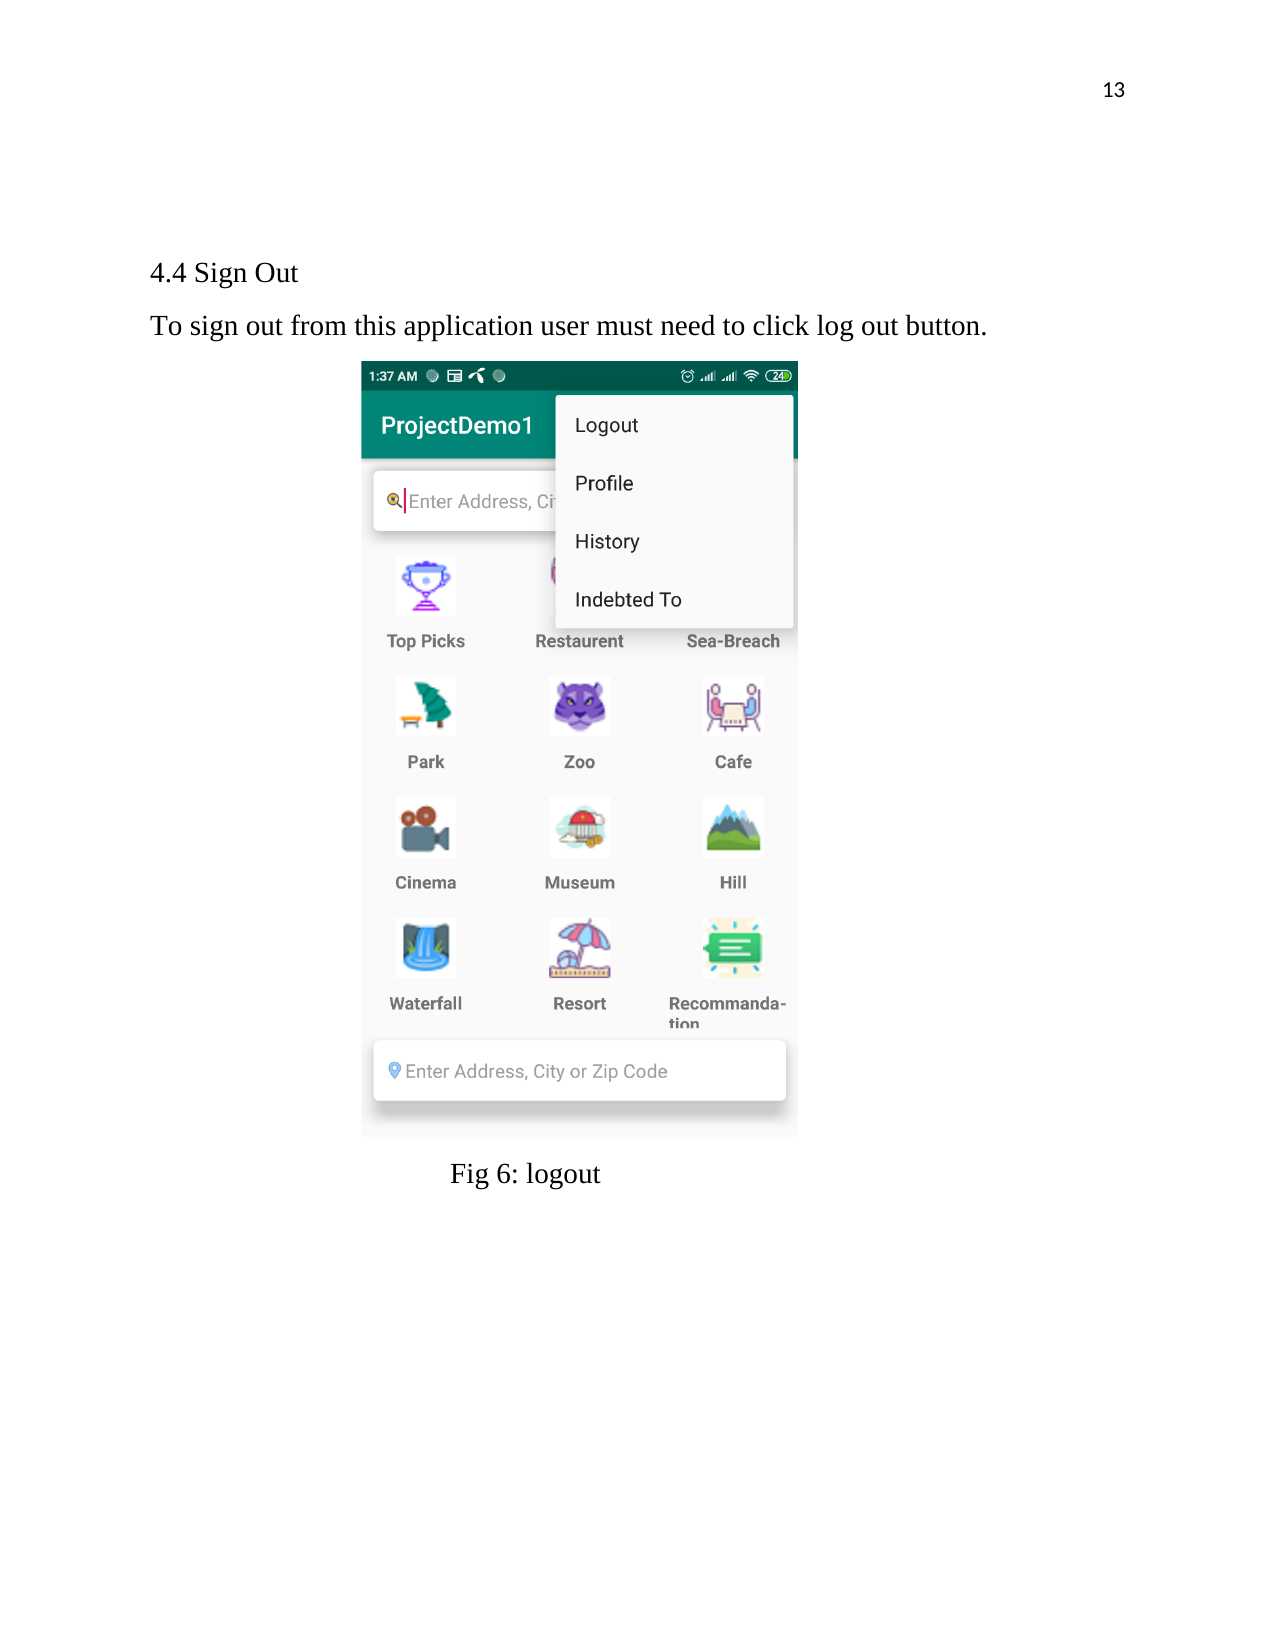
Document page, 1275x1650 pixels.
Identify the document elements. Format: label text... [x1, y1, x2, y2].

picture [361, 361, 798, 1137]
text 4.4 Sign Out [150, 256, 1125, 289]
text Fig 6: logout [150, 1156, 1125, 1189]
text To sign out from this application user must need to click log out button. [150, 308, 1125, 342]
